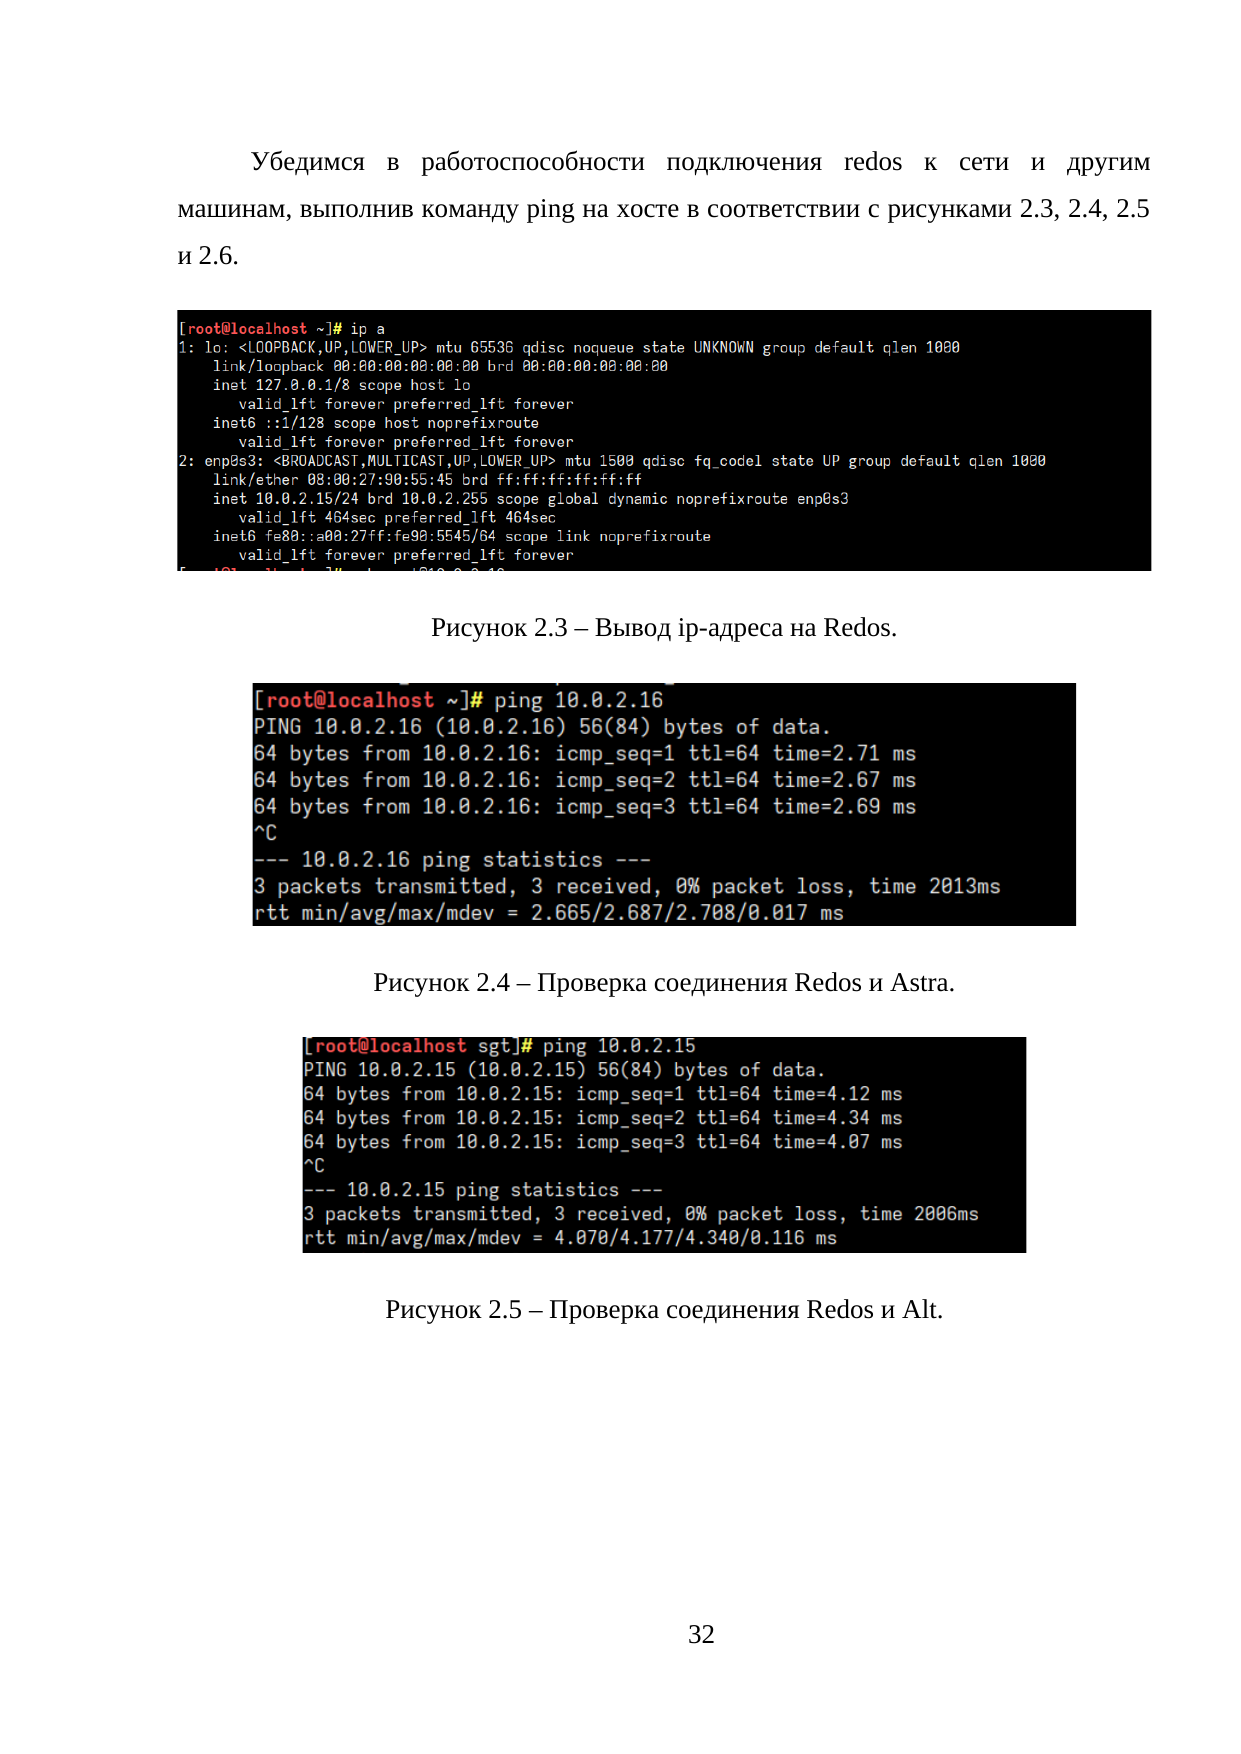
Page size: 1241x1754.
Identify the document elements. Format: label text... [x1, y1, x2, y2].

text Рисунок 2.5 – Проверка соединения Redos и Alt. [177, 1293, 1152, 1324]
text Рисунок 2.4 – Проверка соединения Redos и Astra. [177, 966, 1152, 997]
text Убедимся в работоспособности подключения redos к сети и другим машинам, выполнив команду ping на хосте в соответствии с рисунками 2.3, 2.4, 2.5 и 2.6. [177, 145, 1152, 270]
picture [302, 1037, 1027, 1253]
text Рисунок 2.3 – Вывод ip-адреса на Redos. [177, 611, 1152, 642]
picture [252, 683, 1077, 926]
picture [177, 310, 1152, 571]
